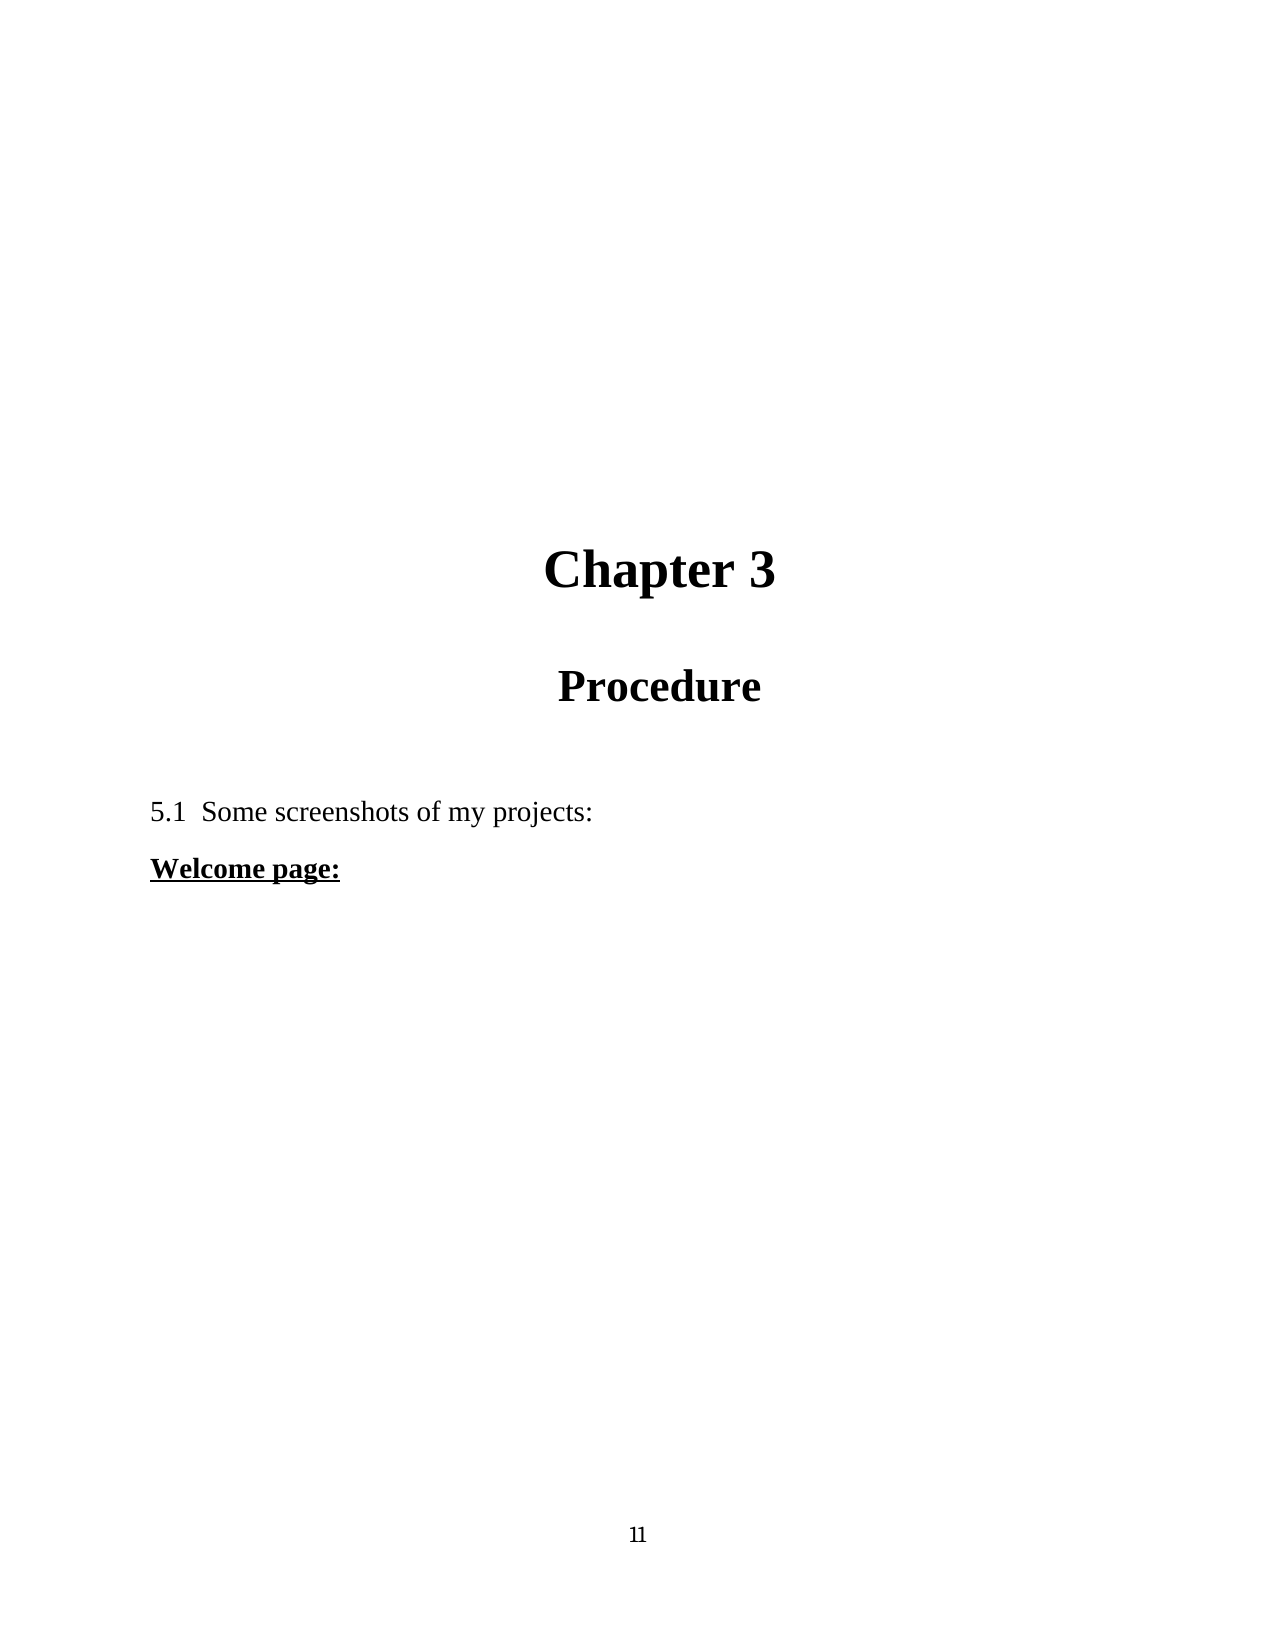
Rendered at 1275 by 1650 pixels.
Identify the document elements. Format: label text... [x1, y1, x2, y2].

text 5.1 Some screenshots of my projects: [150, 794, 1125, 828]
list Chapter 3 [194, 537, 1125, 599]
list Procedure [194, 658, 1125, 711]
text Welcome page: [150, 851, 1125, 884]
